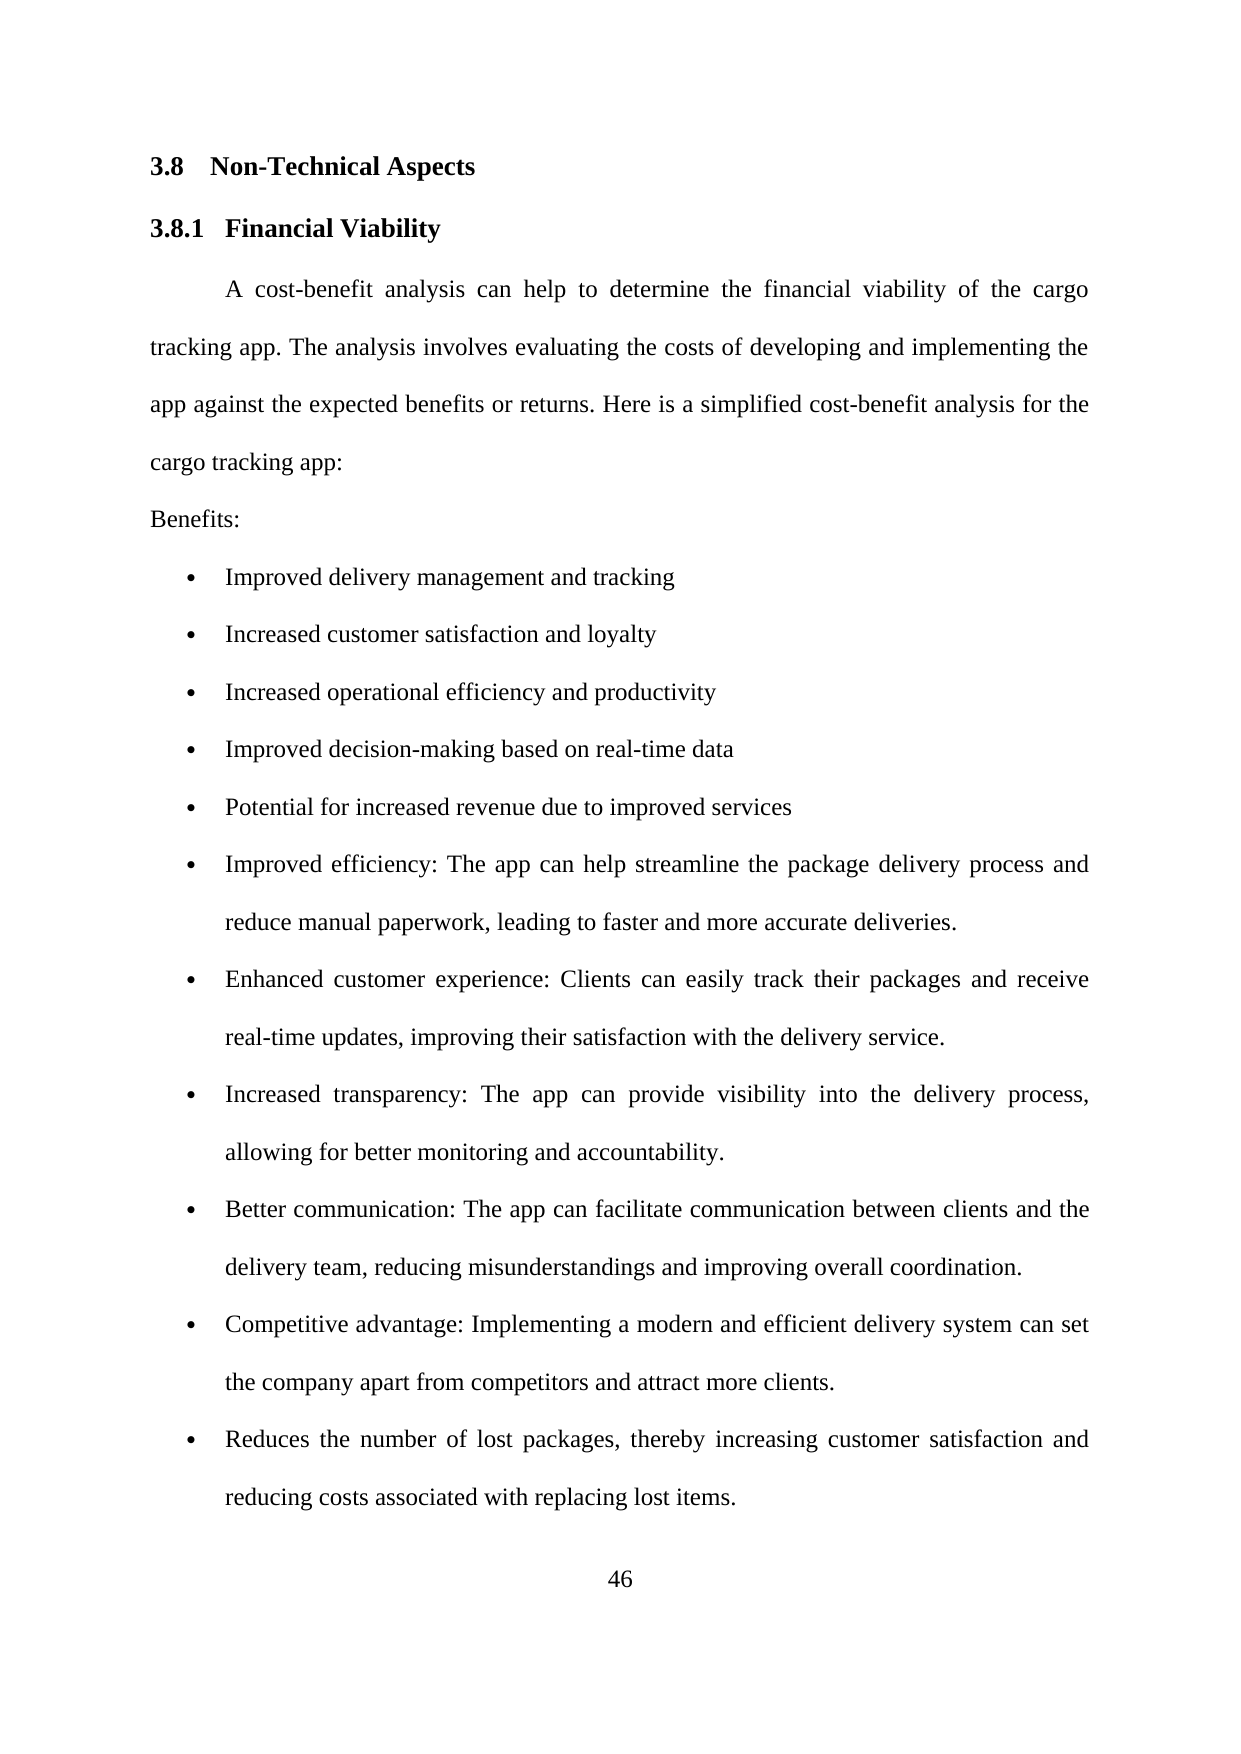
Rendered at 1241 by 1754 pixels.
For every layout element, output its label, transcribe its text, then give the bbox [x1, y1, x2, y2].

list Enhanced customer experience: Clients can easily track their packages and receive real-time updates, improving their satisfaction with the delivery service. [187, 964, 1090, 1051]
list Increased operational efficiency and productivity [187, 677, 1090, 706]
list Better communication: The app can facilitate communication between clients and the delivery team, reducing misunderstandings and improving overall coordination. [187, 1194, 1090, 1281]
list Increased transparency: The app can provide visibility into the delivery process, allowing for better monitoring and accountability. [187, 1079, 1090, 1166]
subtitle Financial Viability [150, 212, 1165, 243]
list Improved efficiency: The app can help streamline the package delivery process and reduce manual paperwork, leading to faster and more accurate deliveries. [187, 849, 1090, 936]
text A cost-benefit analysis can help to determine the financial viability of the cargo tracking app. The analysis involves evaluating the costs of developing and implementing the app against the expected benefits or returns. Here is a simplified cost-benefit analysis for the cargo tracking app: [150, 274, 1090, 476]
list Potential for increased revenue due to improved services [187, 792, 1090, 821]
list Improved delivery management and tracking [187, 562, 1090, 591]
text Benefits: [150, 504, 1090, 533]
list Improved decision-making based on real-time data [187, 734, 1090, 763]
list Increased customer satisfaction and loyalty [187, 619, 1090, 648]
list Competitive advantage: Implementing a modern and efficient delivery system can set the company apart from competitors and attract more clients. [187, 1309, 1090, 1396]
list Reduces the number of lost packages, thereby increasing customer satisfaction and reducing costs associated with replacing lost items. [187, 1424, 1090, 1511]
subtitle Non-Technical Aspects [150, 150, 1090, 181]
